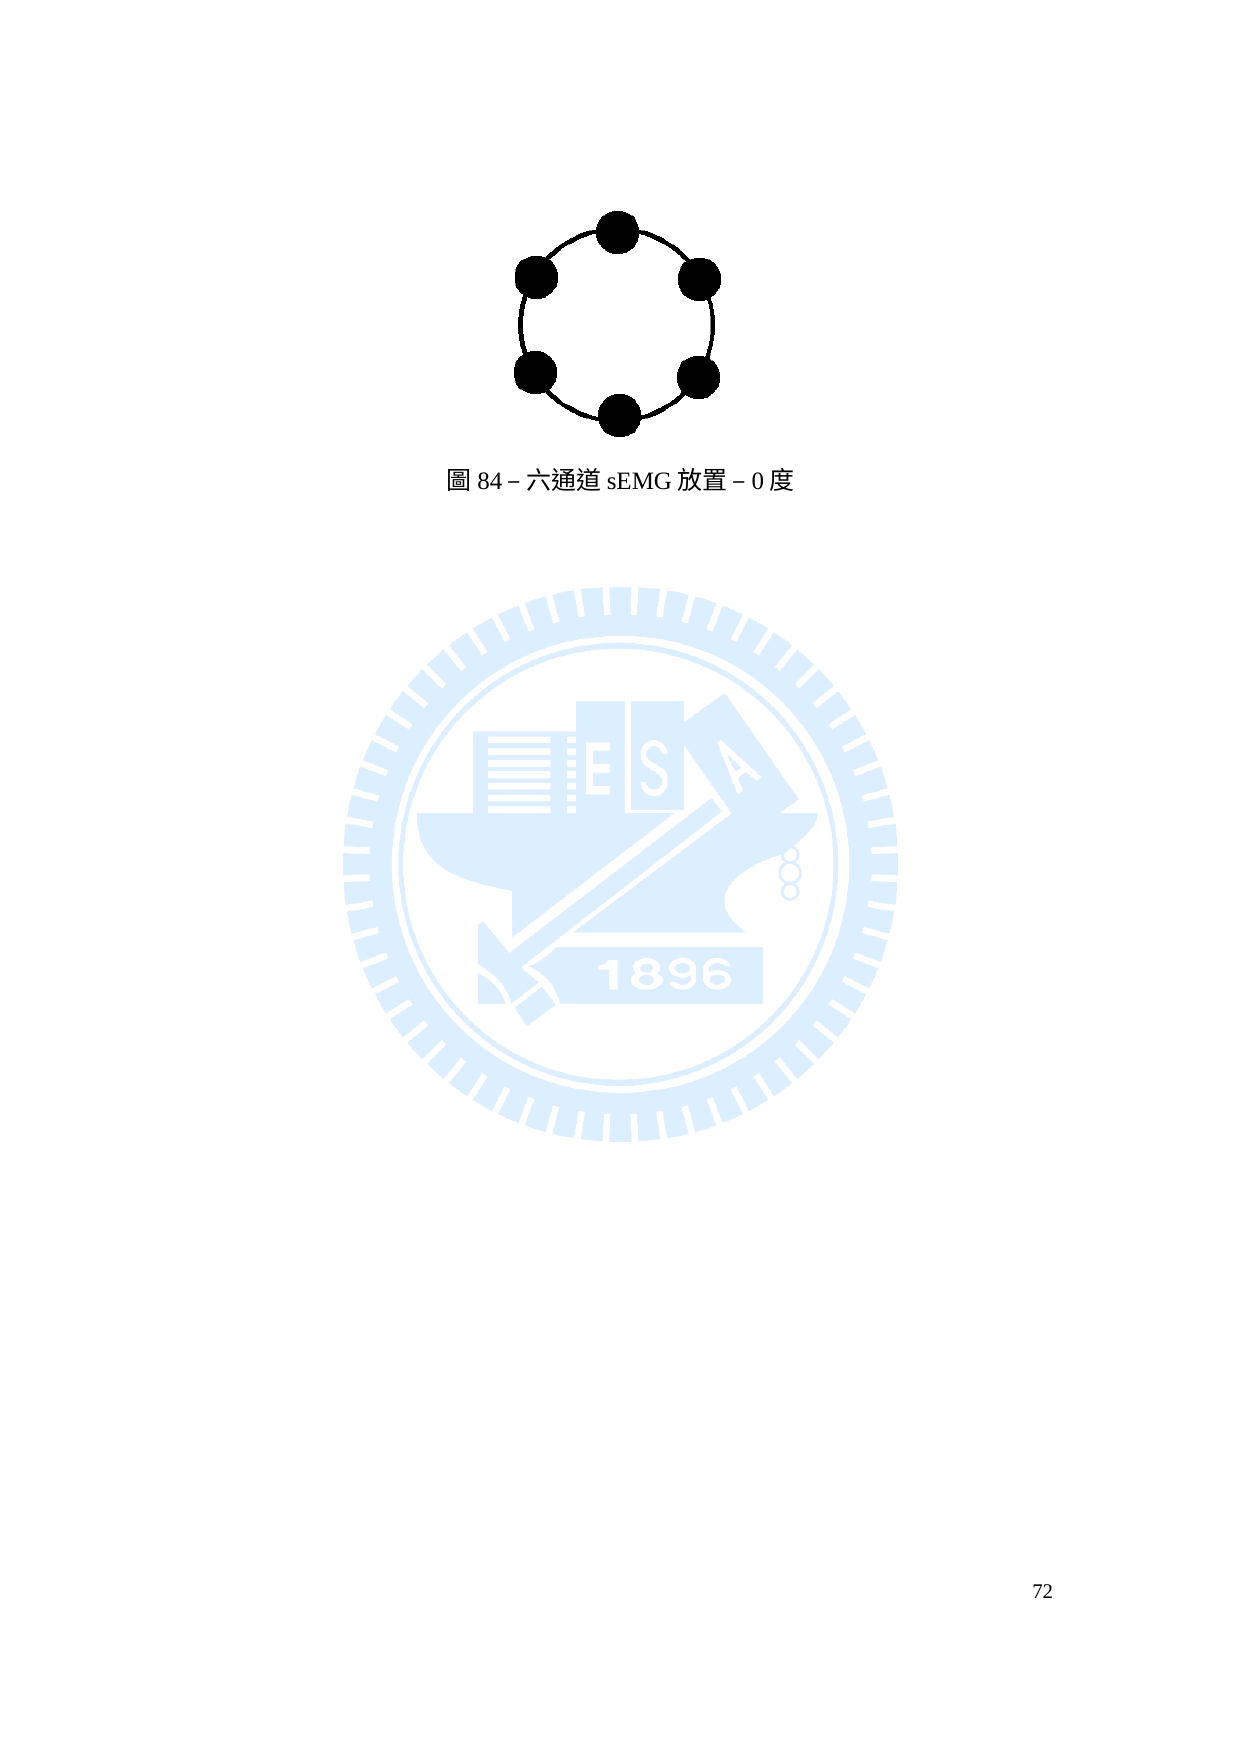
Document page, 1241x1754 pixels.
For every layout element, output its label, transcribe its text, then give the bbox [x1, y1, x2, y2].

picture [501, 202, 739, 447]
text 圖 84 – 六通道sEMG放置 – 0度 [187, 461, 1053, 497]
